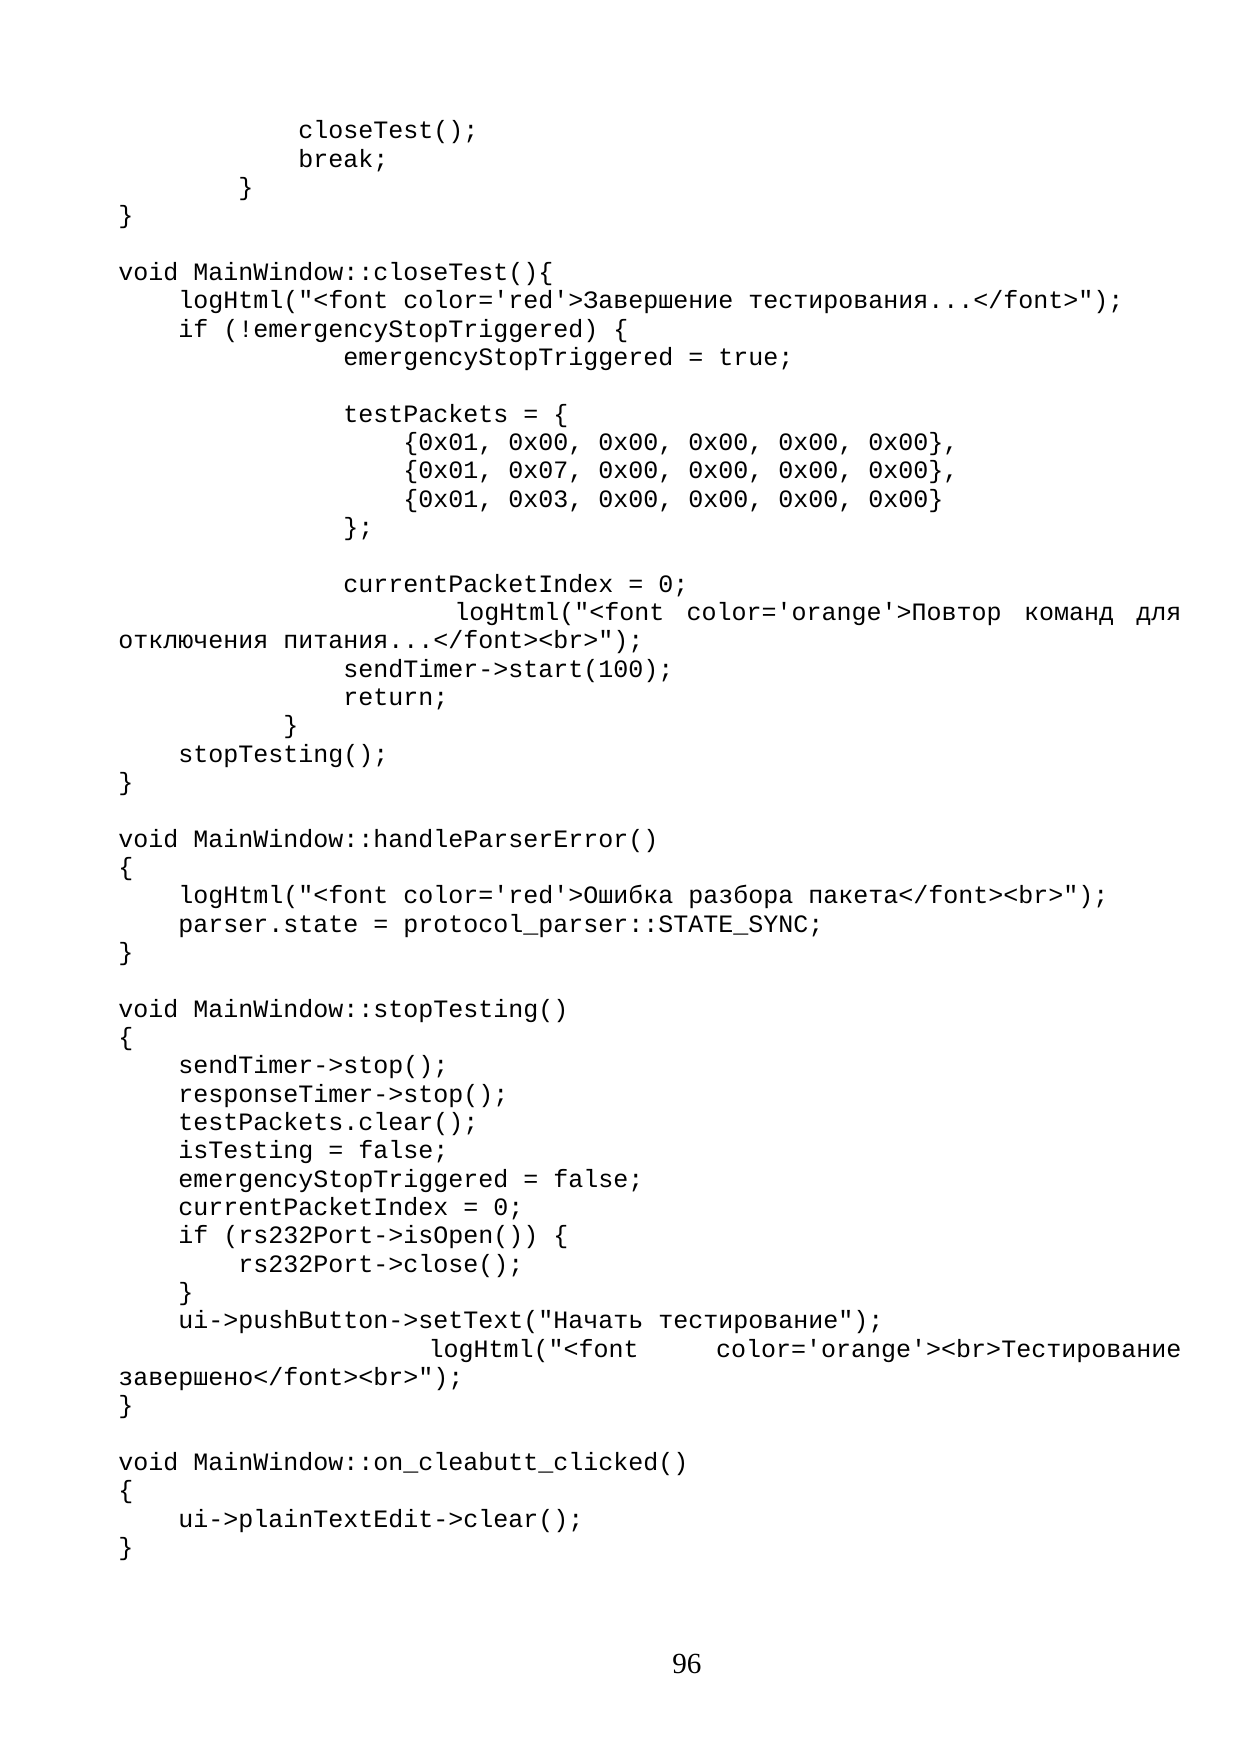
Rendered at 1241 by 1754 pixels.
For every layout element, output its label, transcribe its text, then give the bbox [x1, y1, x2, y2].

text testPackets = { [118, 401, 1181, 430]
text emergencyStopTriggered = true; [118, 345, 1181, 373]
text sendTimer->start(100); [118, 656, 1181, 685]
text } [118, 1280, 1181, 1308]
text void MainWindow::on_cleabutt_clicked() [118, 1450, 1181, 1478]
text logHtml("<font color='orange'><br>Тестирование завершено</font><br>"); [118, 1336, 1181, 1393]
text {0x01, 0x03, 0x00, 0x00, 0x00, 0x00} [118, 486, 1181, 515]
text {0x01, 0x00, 0x00, 0x00, 0x00, 0x00}, [118, 430, 1181, 458]
text if (!emergencyStopTriggered) { [118, 316, 1181, 345]
text } [118, 770, 1181, 798]
text void MainWindow::closeTest(){ [118, 260, 1181, 288]
text break; [118, 146, 1181, 175]
text testPackets.clear(); [118, 1110, 1181, 1138]
text responseTimer->stop(); [118, 1081, 1181, 1110]
text isTesting = false; [118, 1138, 1181, 1166]
text ui->plainTextEdit->clear(); [118, 1506, 1181, 1535]
text { [118, 1025, 1181, 1053]
text } [118, 1535, 1181, 1563]
text void MainWindow::stopTesting() [118, 996, 1181, 1025]
text }; [118, 515, 1181, 543]
text { [118, 855, 1181, 883]
text currentPacketIndex = 0; [118, 1195, 1181, 1223]
text } [118, 940, 1181, 968]
text currentPacketIndex = 0; [118, 571, 1181, 600]
text } [118, 1393, 1181, 1421]
text { [118, 1478, 1181, 1506]
text emergencyStopTriggered = false; [118, 1166, 1181, 1195]
text void MainWindow::handleParserError() [118, 826, 1181, 855]
text logHtml("<font color='red'>Ошибка разбора пакета</font><br>"); [118, 883, 1181, 911]
text logHtml("<font color='red'>Завершение тестирования...</font>"); [118, 288, 1181, 316]
text if (rs232Port->isOpen()) { [118, 1223, 1181, 1251]
text logHtml("<font color='orange'>Повтор команд для отключения питания...</font><br>"); [118, 600, 1181, 656]
text } [118, 713, 1181, 741]
text return; [118, 685, 1181, 713]
text rs232Port->close(); [118, 1251, 1181, 1280]
text stopTesting(); [118, 741, 1181, 770]
text sendTimer->stop(); [118, 1053, 1181, 1081]
text {0x01, 0x07, 0x00, 0x00, 0x00, 0x00}, [118, 458, 1181, 486]
text closeTest(); [118, 118, 1181, 146]
text parser.state = protocol_parser::STATE_SYNC; [118, 911, 1181, 940]
text ui->pushButton->setText("Начать тестирование"); [118, 1308, 1181, 1336]
text } [118, 175, 1181, 203]
text } [118, 203, 1181, 231]
